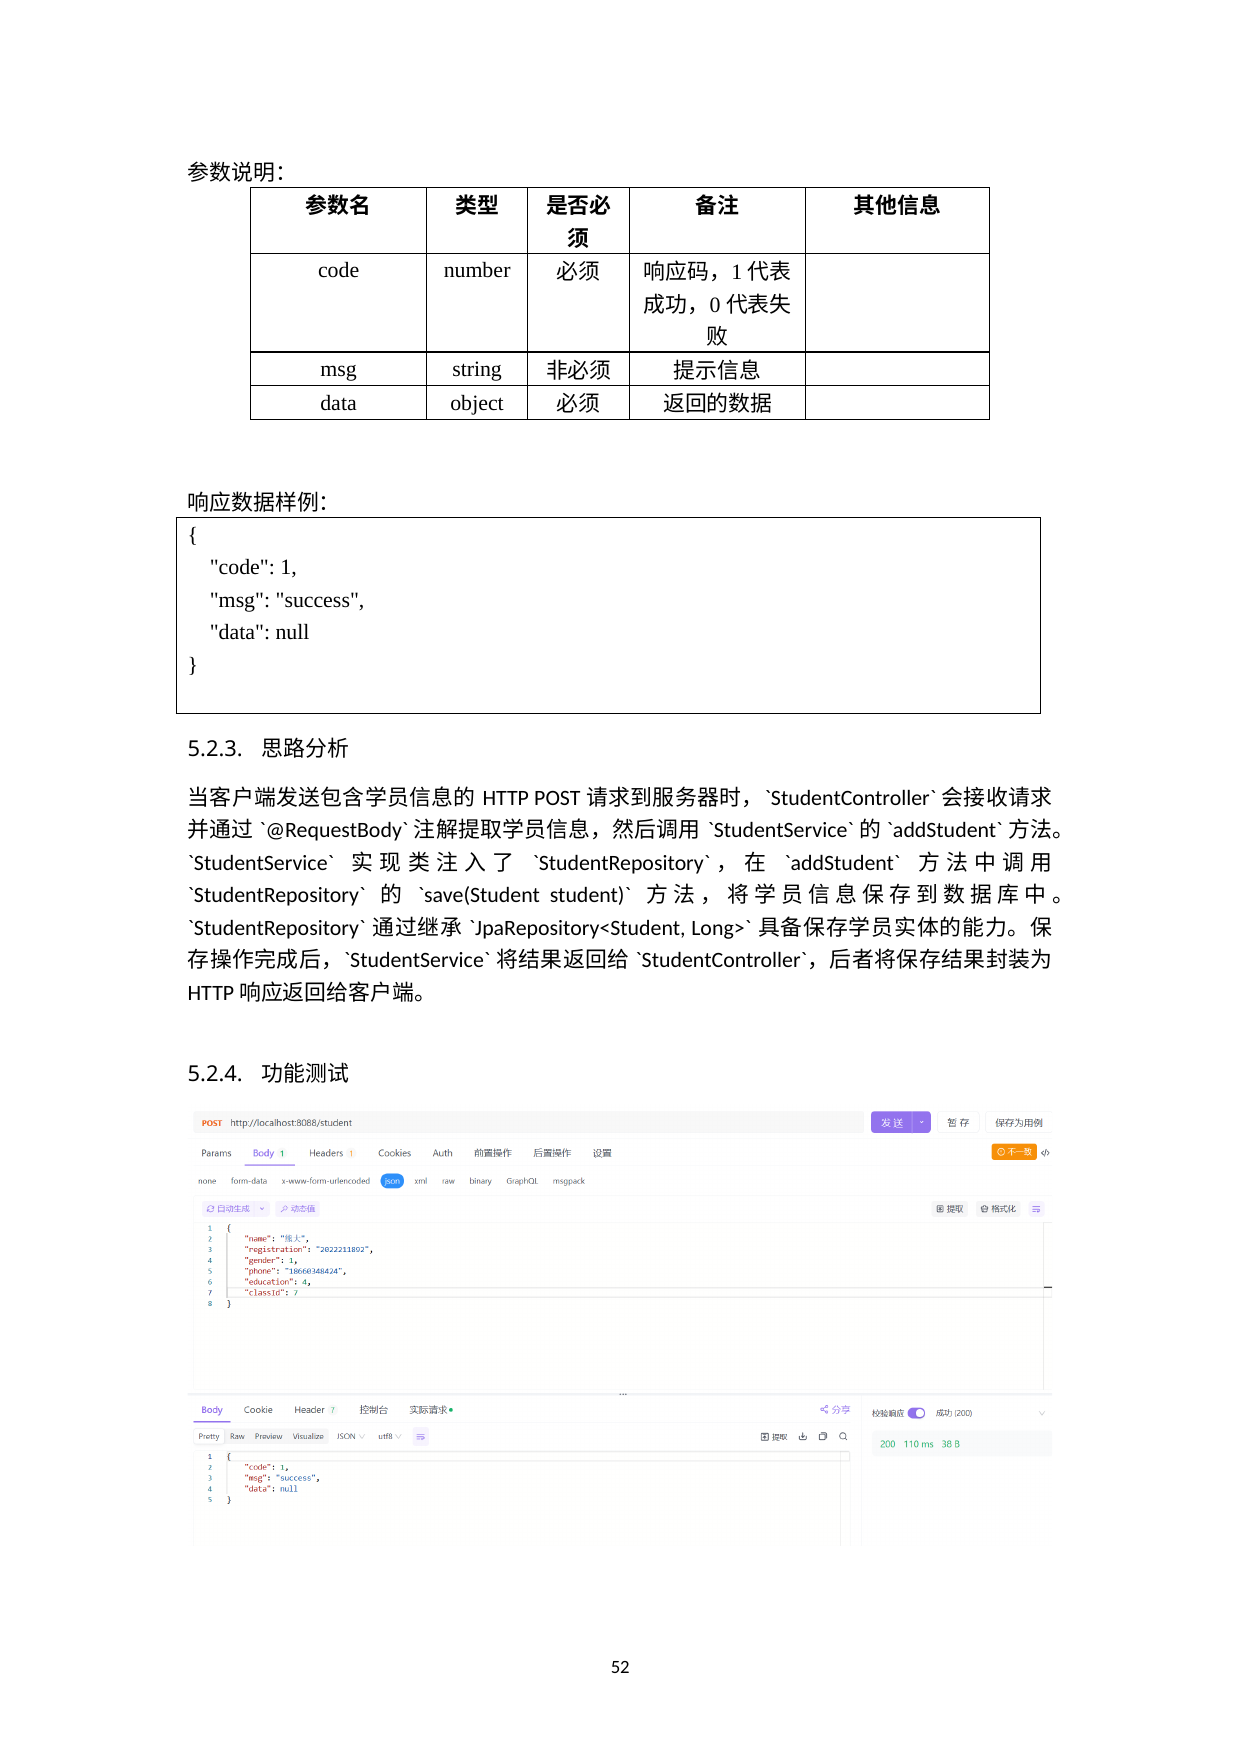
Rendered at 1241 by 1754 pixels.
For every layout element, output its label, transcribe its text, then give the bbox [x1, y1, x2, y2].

text 参数说明： [187, 154, 1053, 187]
table_cell [806, 353, 989, 385]
table_header { "code": 1, "msg": "success", "data": null } [177, 518, 1040, 713]
table_header 参数名 [251, 188, 426, 253]
table_cell 提示信息 [630, 353, 805, 385]
table_cell 返回的数据 [630, 386, 805, 418]
picture [187, 1104, 1053, 1546]
text 当客户端发送包含学员信息的 HTTP POST 请求到服务器时，`StudentController` 会接收请求并通过 `@RequestBody` 注解提取学员信息，然后调用 `StudentService` 的 `addStudent` 方法。`StudentService` 实现类注入了 `StudentRepository`，在 `addStudent` 方法中调用 `StudentRepository` 的 `save(Student student)` 方法，将学员信息保存到数据库中。`StudentRepository` 通过继承 `JpaRepository<Student, Long>` 具备保存学员实体的能力。保存操作完成后，`StudentService` 将结果返回给 `StudentController`，后者将保存结果封装为 HTTP 响应返回给客户端。 [187, 779, 1053, 1007]
table_header 其他信息 [806, 188, 989, 253]
table_cell 非必须 [528, 353, 629, 385]
table_cell code [251, 254, 426, 351]
table_cell object [427, 386, 527, 418]
table_cell 必须 [528, 386, 629, 418]
table_cell [806, 254, 989, 351]
table_cell number [427, 254, 527, 351]
table_cell msg [251, 353, 426, 385]
table_header 是否必须 [528, 188, 629, 253]
subtitle 功能测试 [187, 1055, 1053, 1088]
table_cell string [427, 353, 527, 385]
table_cell 响应码，1 代表成功，0 代表失败 [630, 254, 805, 351]
table_cell 必须 [528, 254, 629, 351]
text 响应数据样例： [187, 484, 1053, 517]
subtitle 思路分析 [187, 730, 1053, 763]
table_header 类型 [427, 188, 527, 253]
table_header 备注 [630, 188, 805, 253]
table_cell data [251, 386, 426, 418]
table_cell [806, 386, 989, 418]
